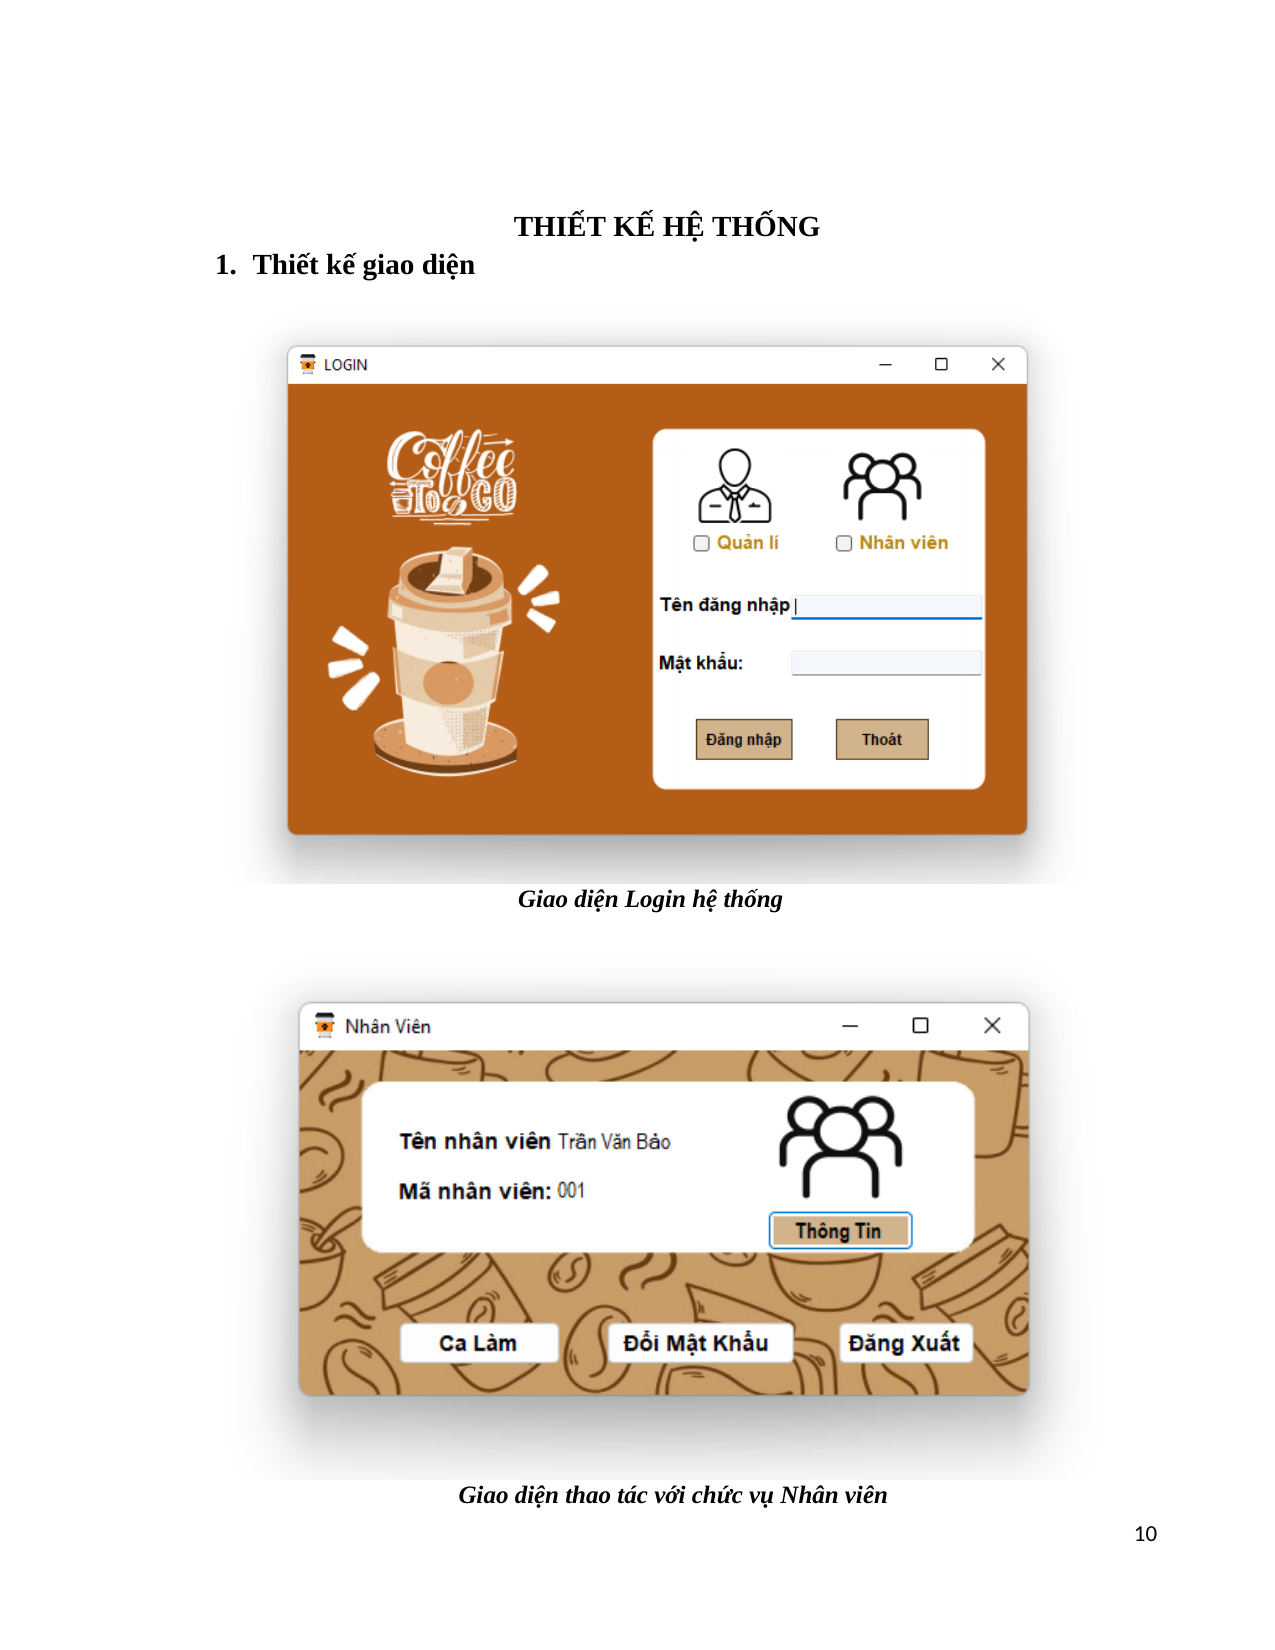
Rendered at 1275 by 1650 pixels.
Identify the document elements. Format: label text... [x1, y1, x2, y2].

list Thiết kế giao diện [215, 247, 1157, 281]
subtitle THIẾT KẾ HỆ THỐNG [177, 209, 1157, 242]
picture [225, 941, 1110, 1511]
picture [225, 291, 1110, 899]
